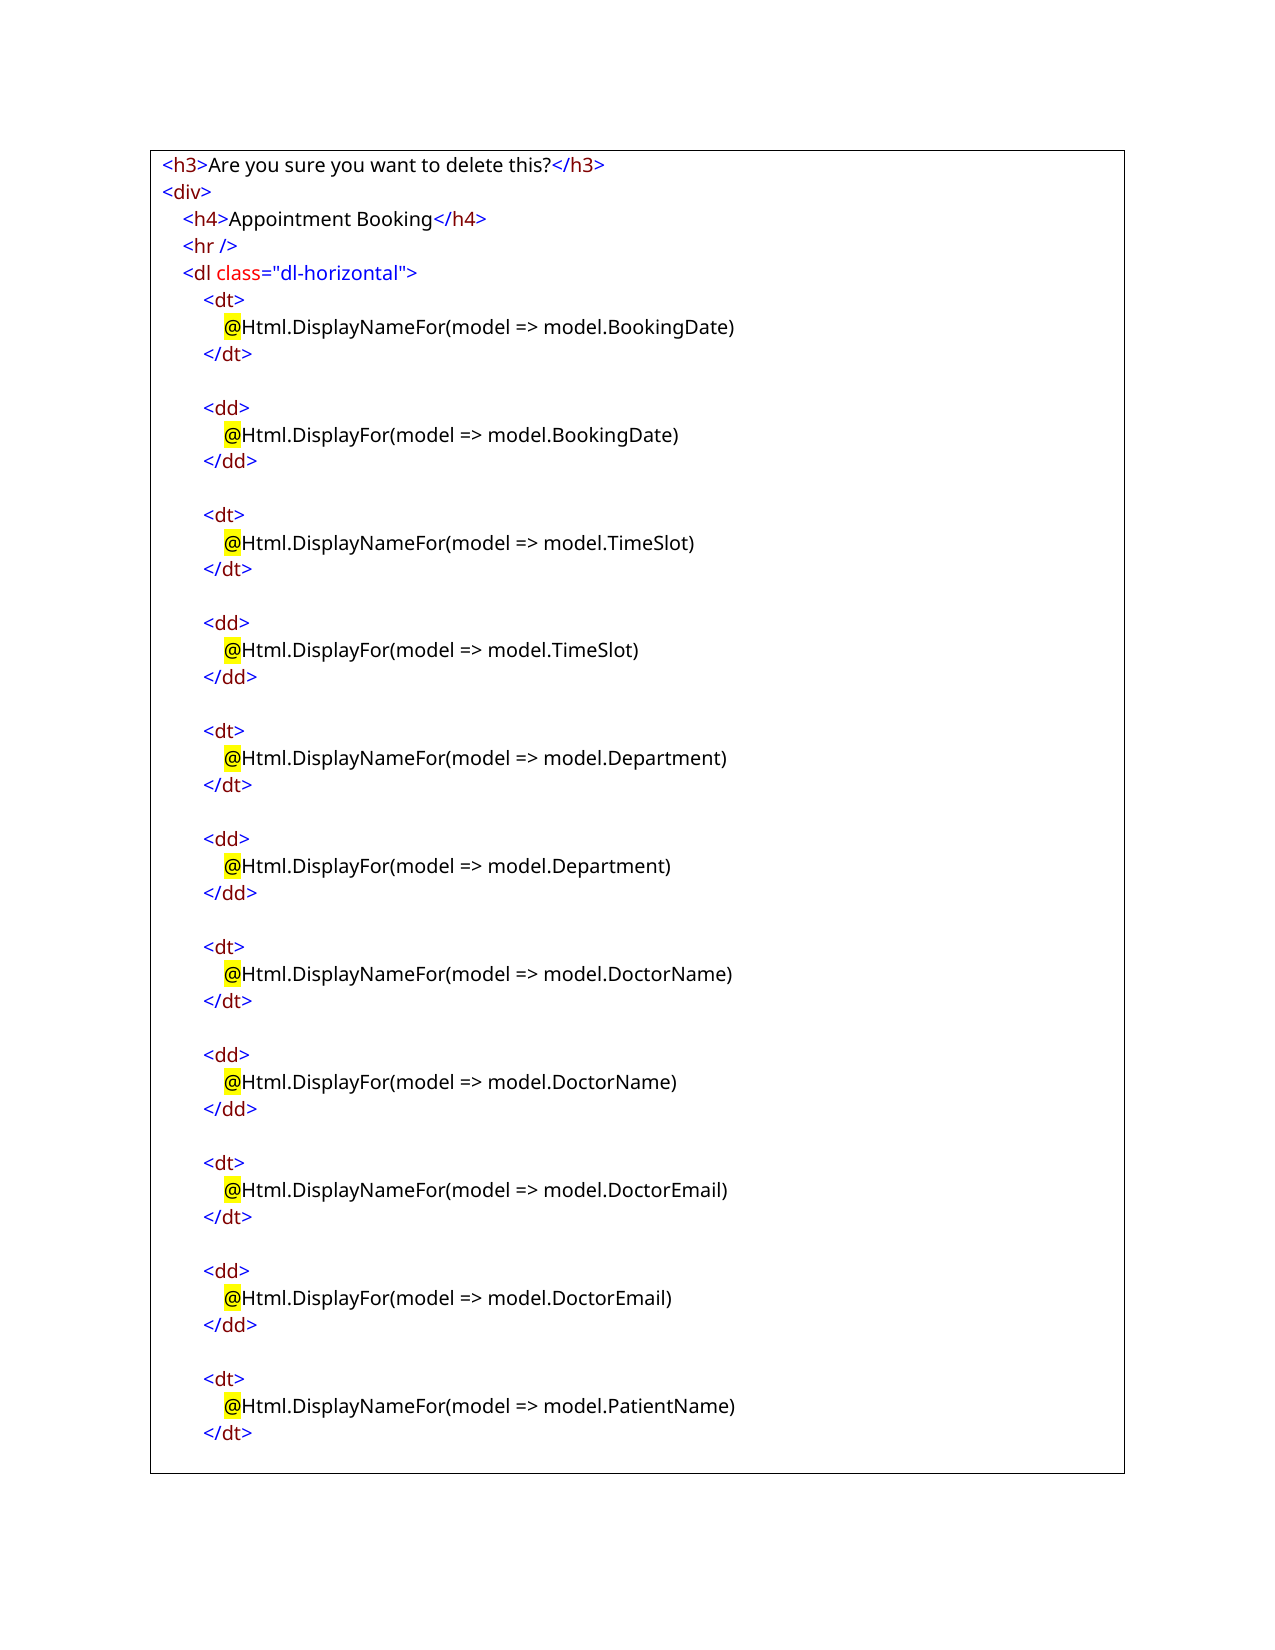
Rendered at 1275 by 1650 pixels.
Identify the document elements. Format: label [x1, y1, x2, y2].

table_header [151, 151, 1124, 1473]
